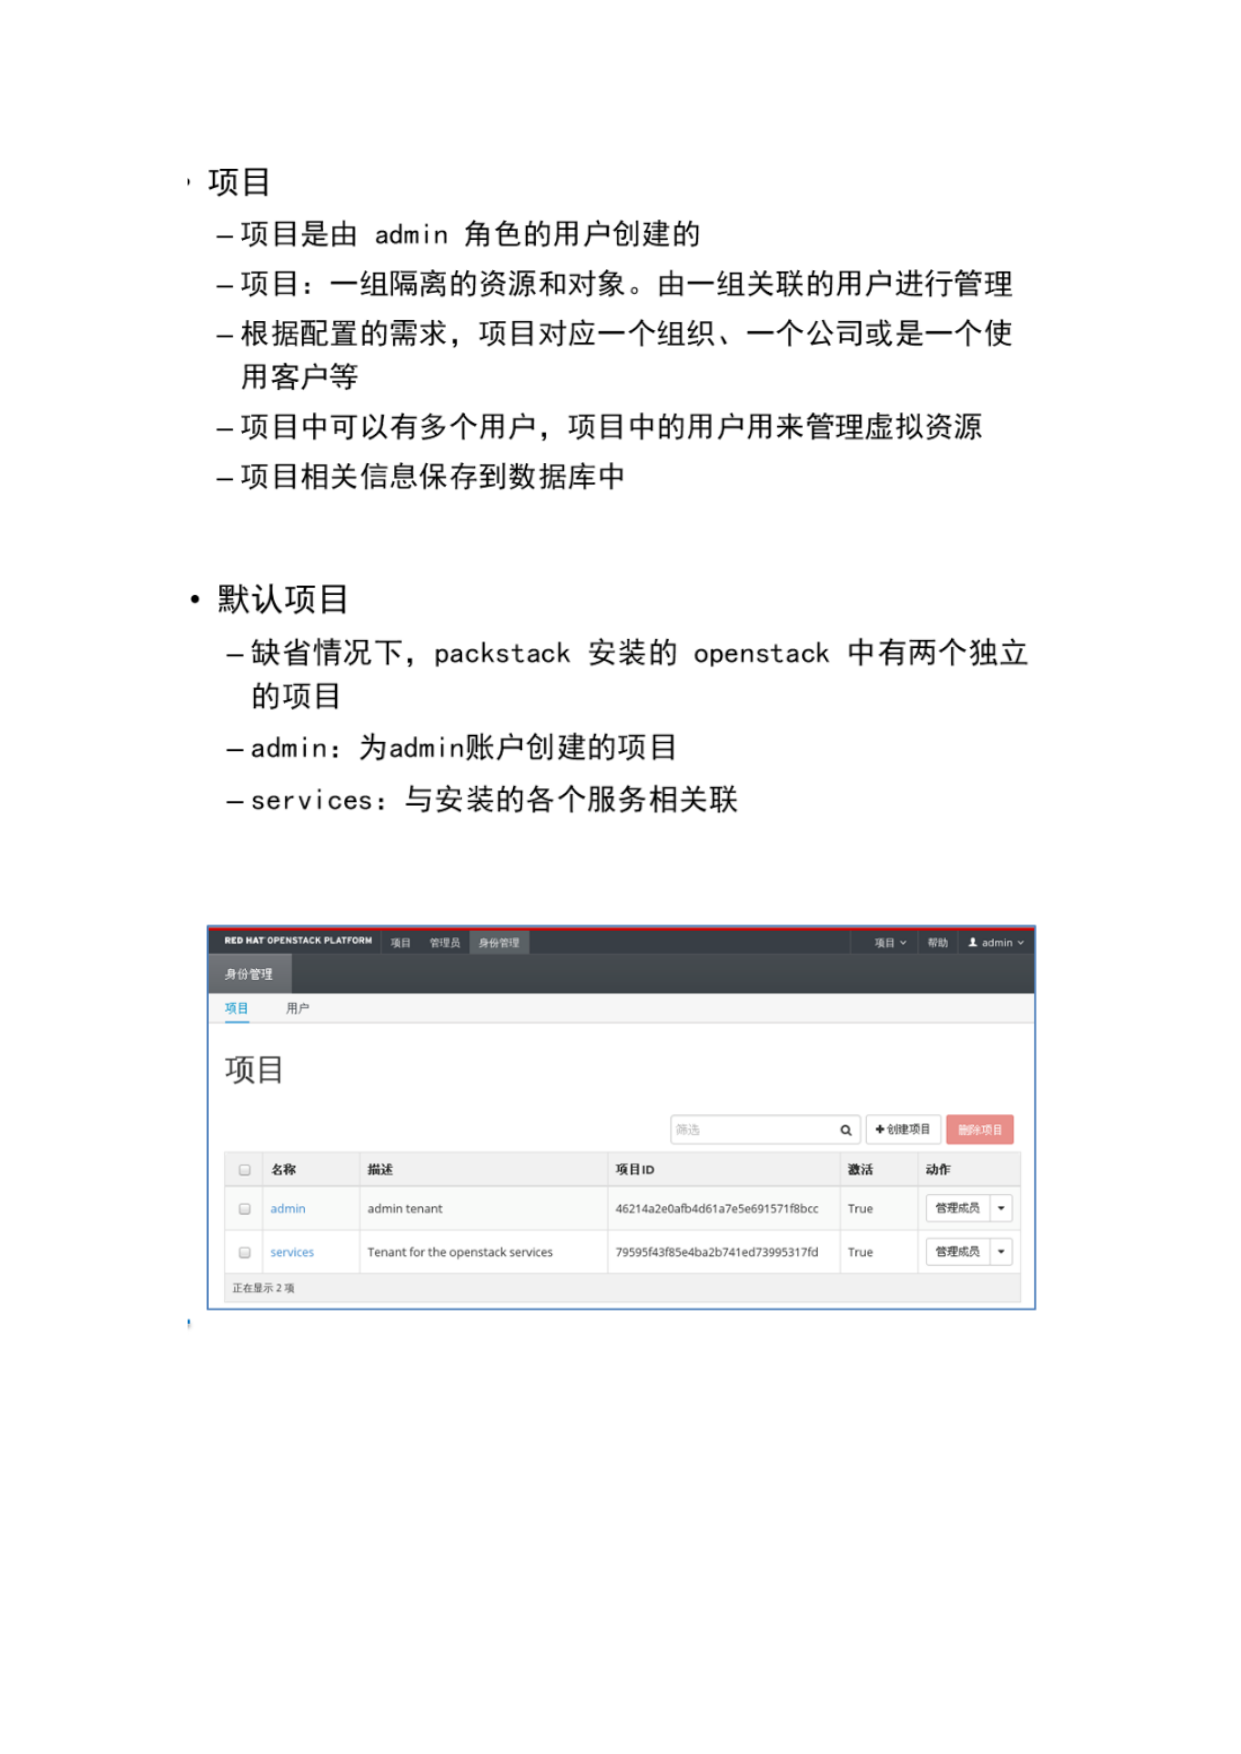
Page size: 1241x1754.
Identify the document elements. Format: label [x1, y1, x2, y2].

picture [187, 162, 1054, 523]
picture [187, 552, 1054, 904]
picture [187, 909, 1054, 1336]
